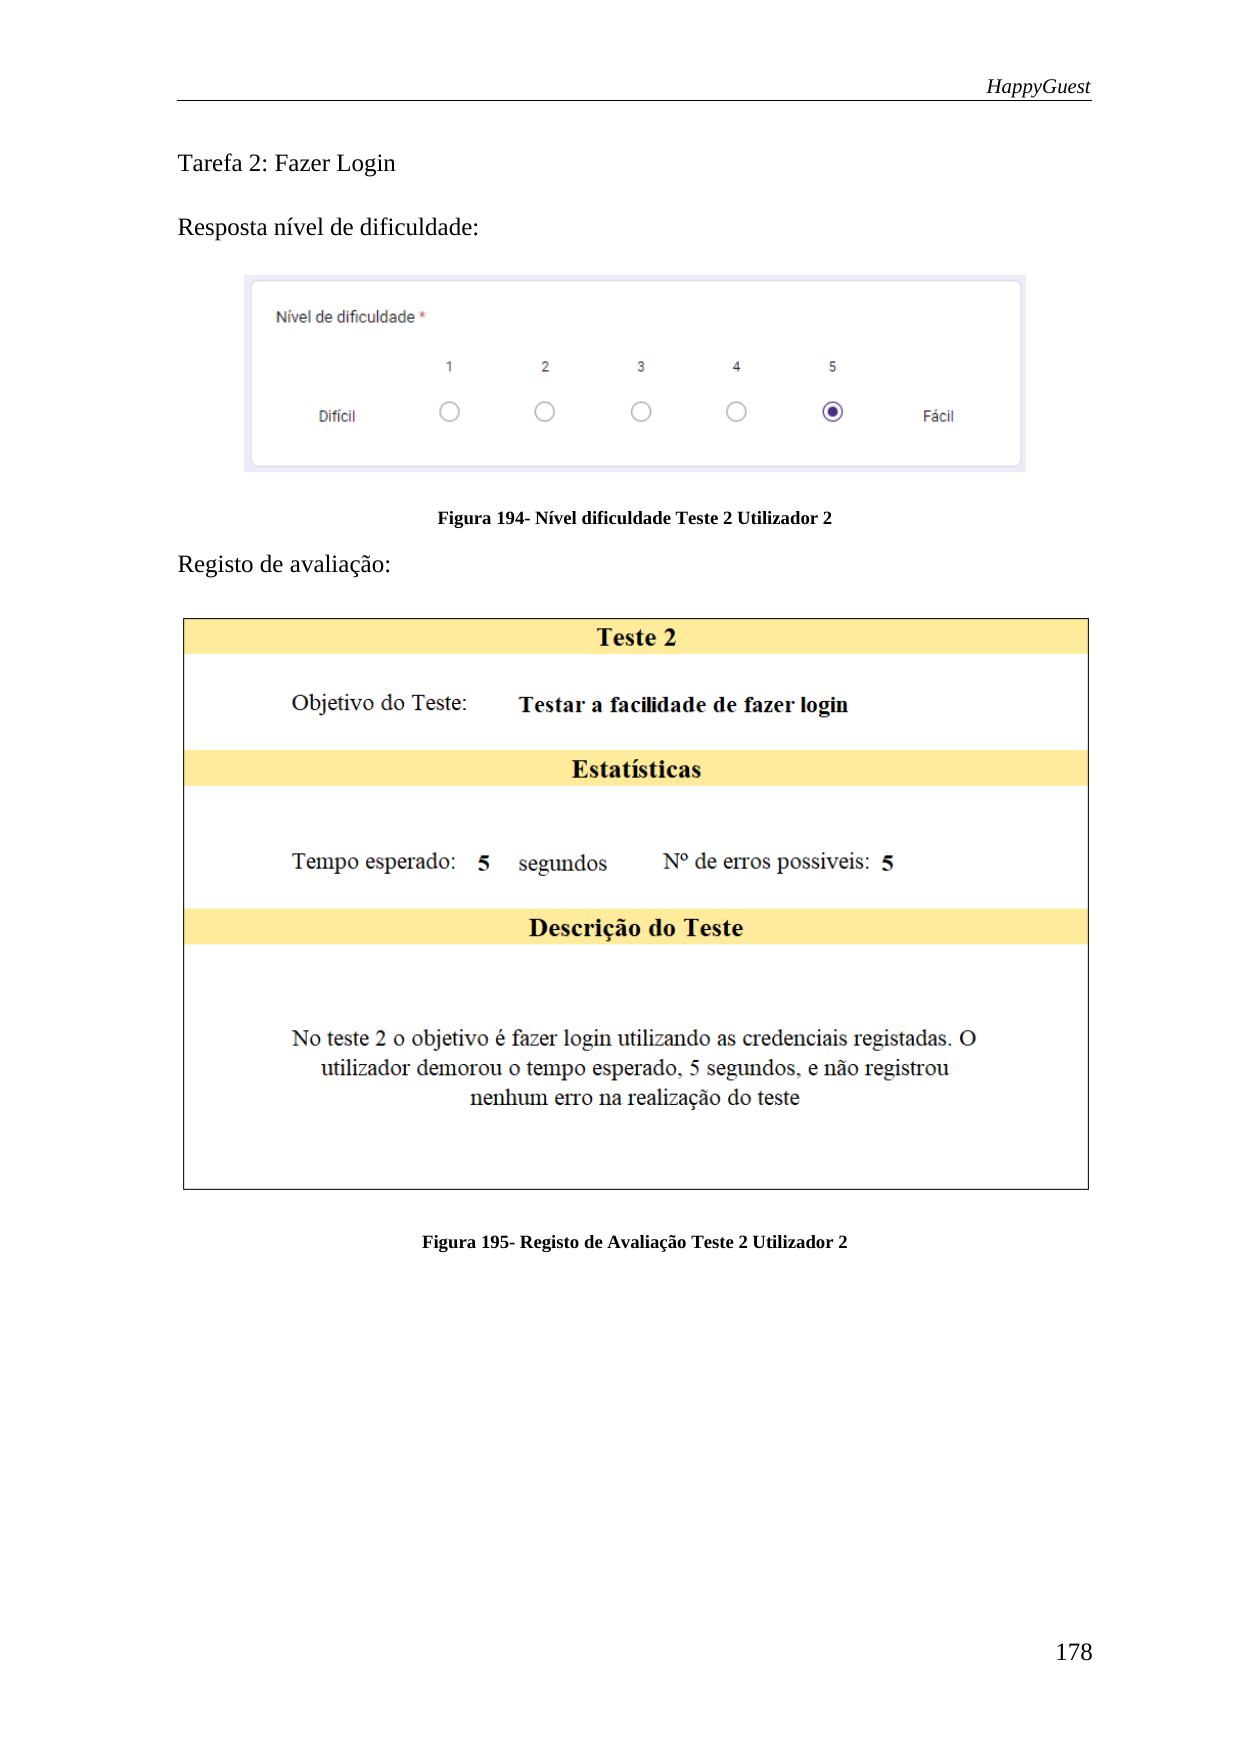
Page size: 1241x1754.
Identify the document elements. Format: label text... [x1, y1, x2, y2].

text Tarefa 2: Fazer Login [177, 148, 1092, 176]
text Resposta nível de dificuldade: [177, 212, 1092, 240]
text Registo de avaliação: [177, 549, 1092, 578]
text Figura 195- Registo de Avaliação Teste 2 Utilizador 2 [177, 1231, 1092, 1252]
text Figura 194- Nível dificuldade Teste 2 Utilizador 2 [177, 507, 1092, 529]
picture [177, 613, 1093, 1196]
picture [243, 275, 1027, 472]
